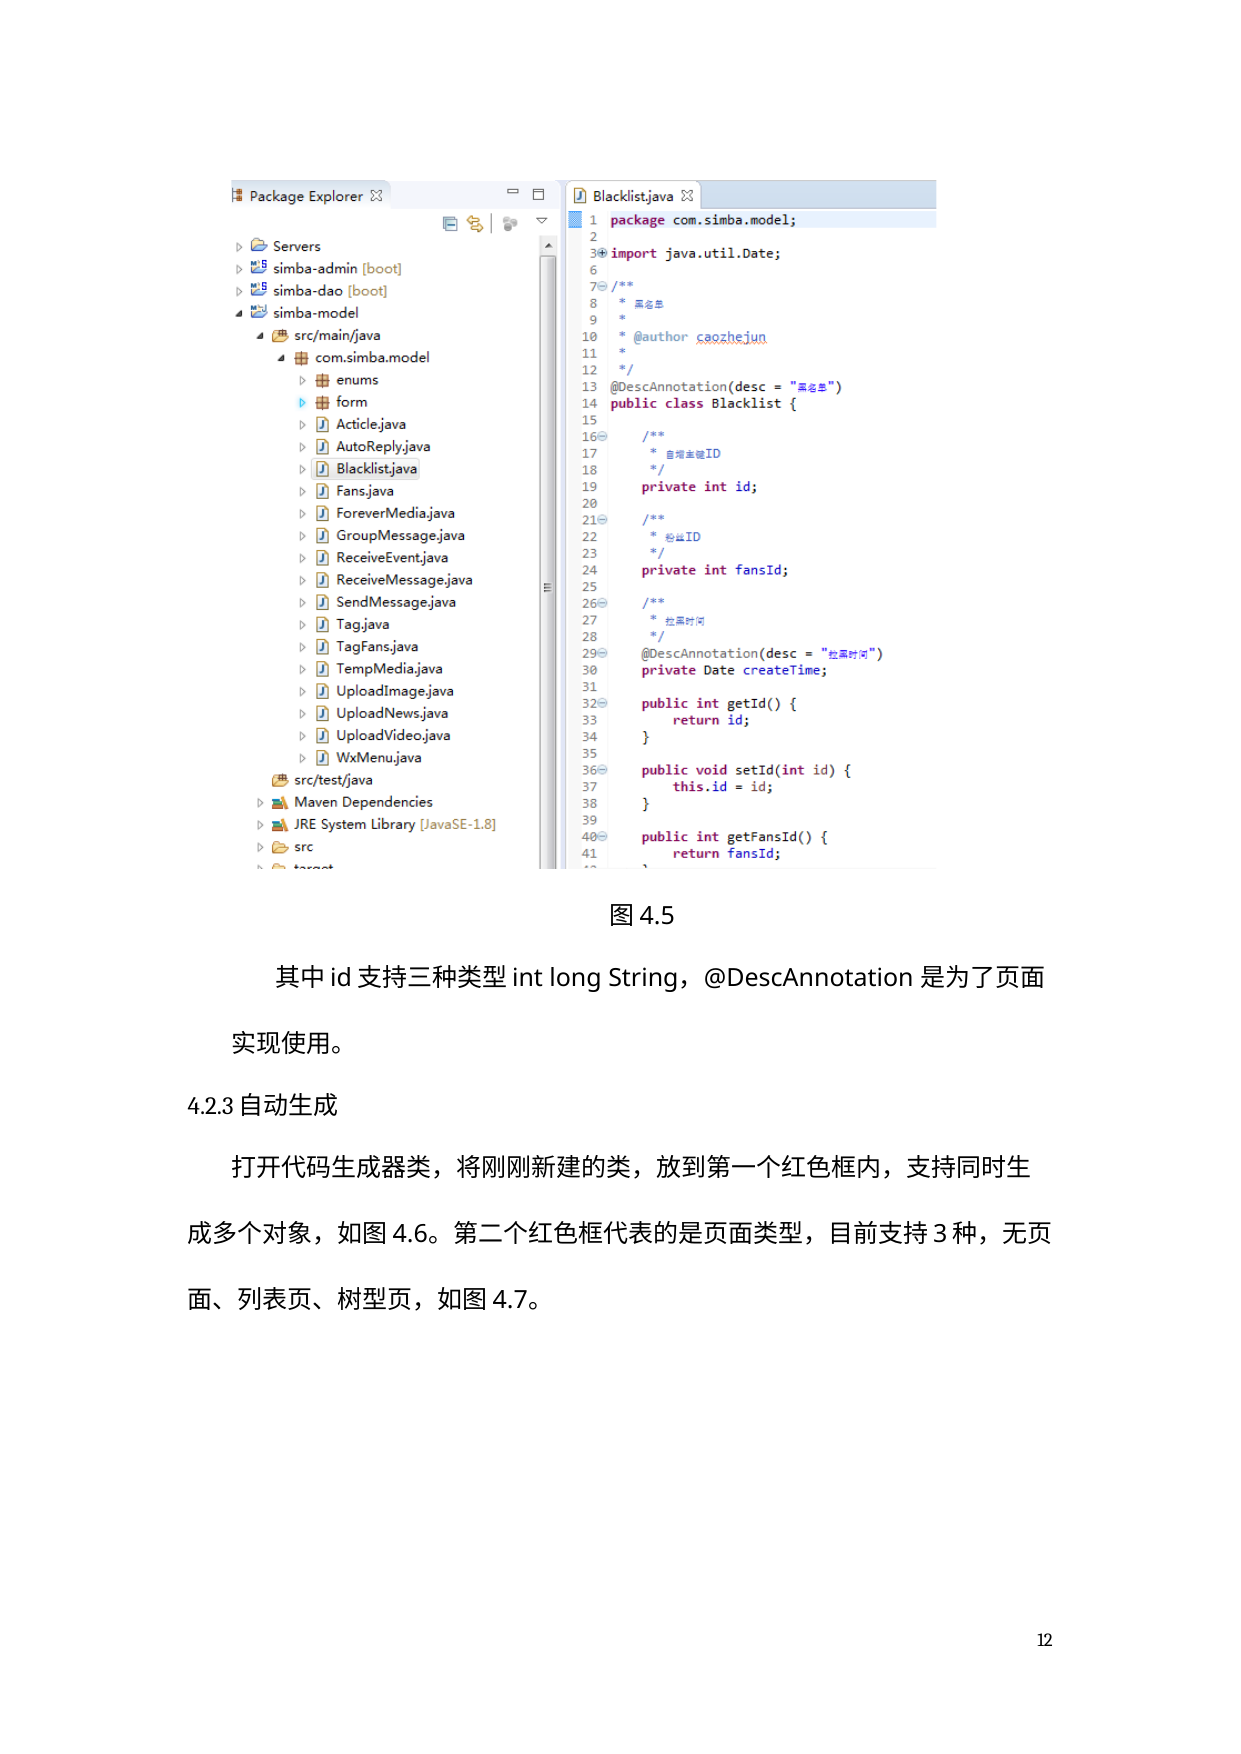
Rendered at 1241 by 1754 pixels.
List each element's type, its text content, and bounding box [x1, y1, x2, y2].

picture [231, 180, 937, 869]
text 其中id支持三种类型int long String，@DescAnnotation 是为了页面实现使用。 [231, 953, 1053, 1064]
text 4.2.3自动生成 [187, 1082, 1053, 1126]
text 图4.5 [187, 891, 1053, 935]
text 打开代码生成器类，将刚刚新建的类，放到第一个红色框内，支持同时生成多个对象，如图4.6。第二个红色框代表的是页面类型，目前支持3种，无页面、列表页、树型页，如图4.7。 [187, 1144, 1053, 1320]
